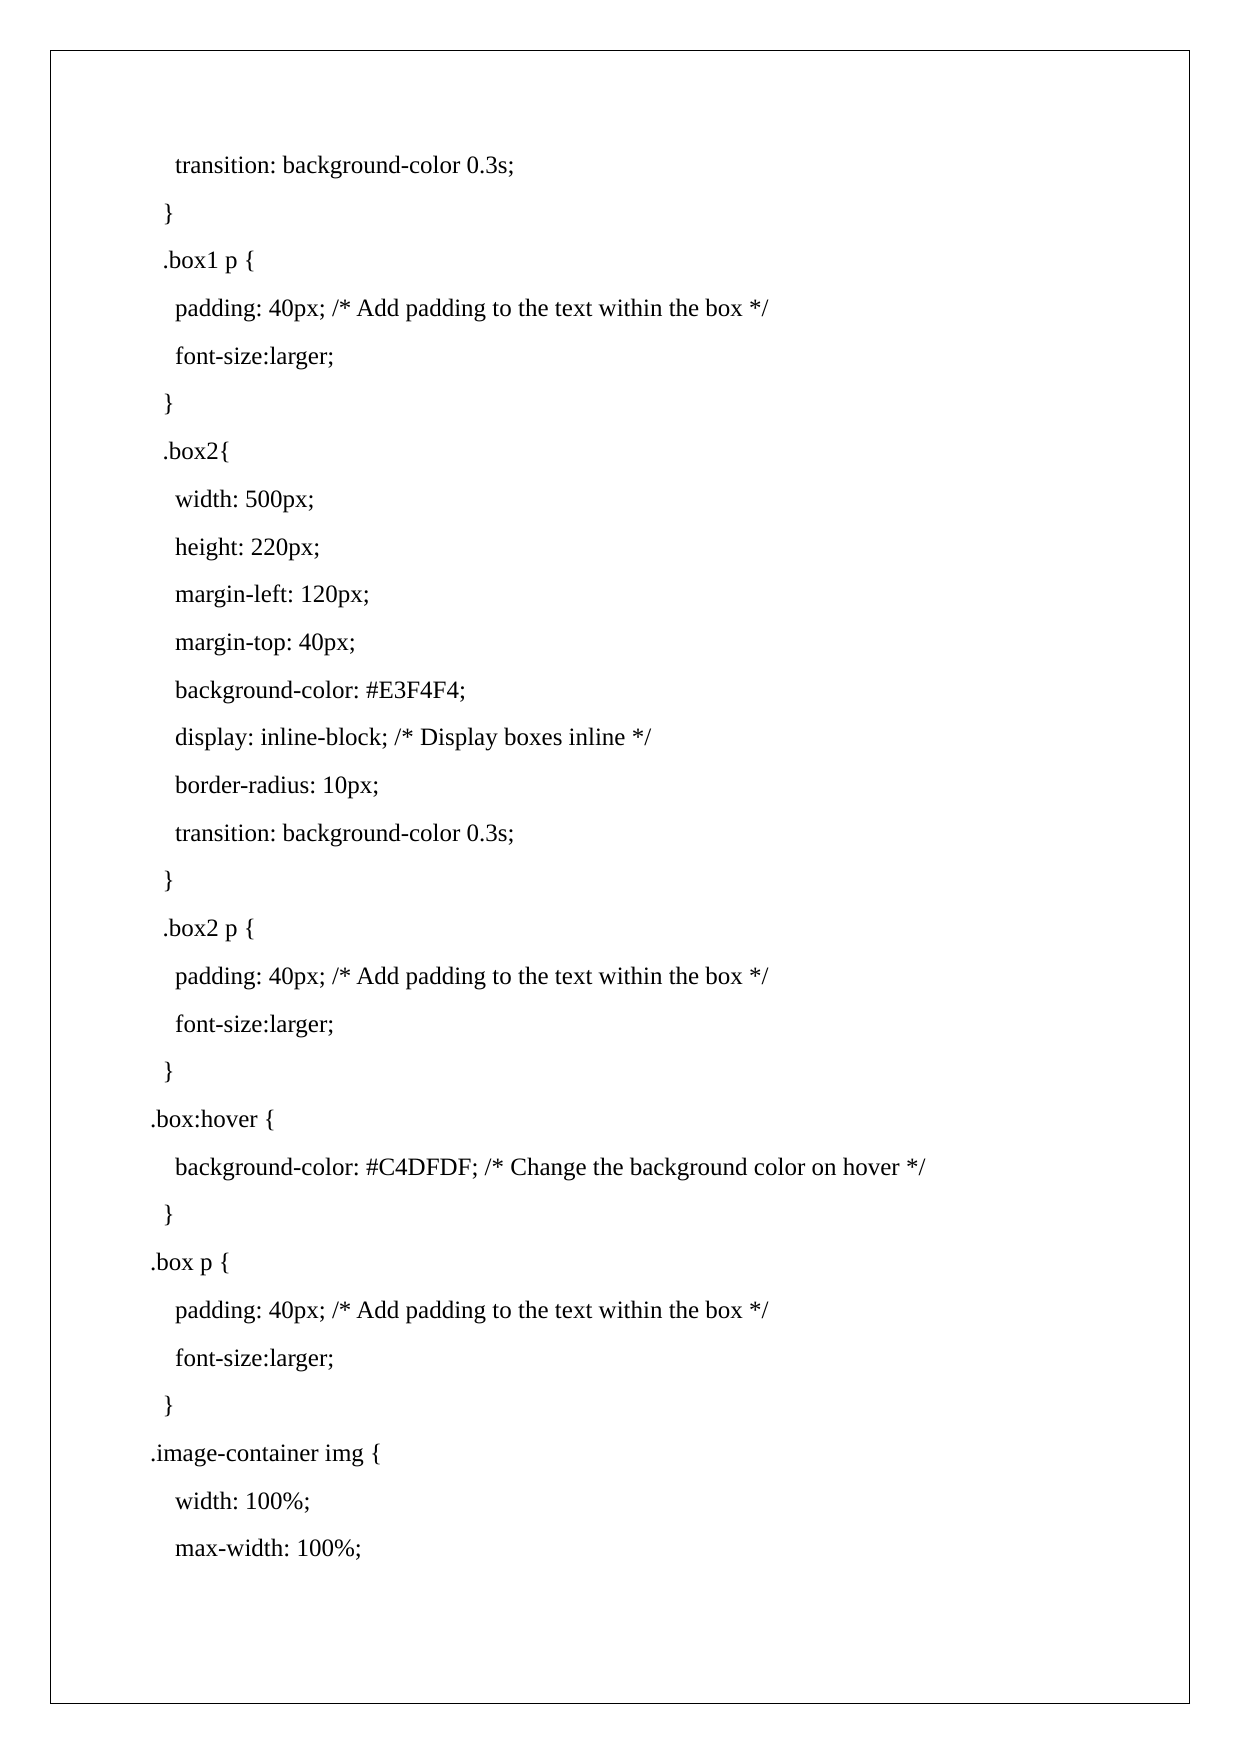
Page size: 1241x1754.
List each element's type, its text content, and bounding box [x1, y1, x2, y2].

text background-color: #E3F4F4; [150, 675, 1090, 703]
text margin-top: 40px; [150, 627, 1090, 656]
text font-size:larger; [150, 1009, 1090, 1037]
text } [150, 198, 1090, 226]
text transition: background-color 0.3s; [150, 818, 1090, 847]
text } [150, 1056, 1090, 1085]
text width: 100%; [150, 1486, 1090, 1514]
text .box2{ [150, 436, 1090, 465]
text margin-left: 120px; [150, 579, 1090, 608]
text .box2 p { [150, 913, 1090, 942]
text padding: 40px; /* Add padding to the text within the box */ [150, 1295, 1090, 1324]
text width: 500px; [150, 484, 1090, 513]
text padding: 40px; /* Add padding to the text within the box */ [150, 961, 1090, 990]
text } [150, 1390, 1090, 1419]
text background-color: #C4DFDF; /* Change the background color on hover */ [150, 1152, 1090, 1181]
text max-width: 100%; [150, 1533, 1090, 1562]
text .box:hover { [150, 1104, 1090, 1133]
text transition: background-color 0.3s; [150, 150, 1090, 179]
text } [150, 866, 1090, 894]
text } [150, 1199, 1090, 1228]
text height: 220px; [150, 532, 1090, 560]
text .box1 p { [150, 245, 1090, 274]
text border-radius: 10px; [150, 770, 1090, 799]
text .image-container img { [150, 1438, 1090, 1467]
text } [150, 388, 1090, 417]
text display: inline-block; /* Display boxes inline */ [150, 722, 1090, 751]
text padding: 40px; /* Add padding to the text within the box */ [150, 293, 1090, 322]
text font-size:larger; [150, 1343, 1090, 1371]
text .box p { [150, 1247, 1090, 1276]
text font-size:larger; [150, 341, 1090, 369]
